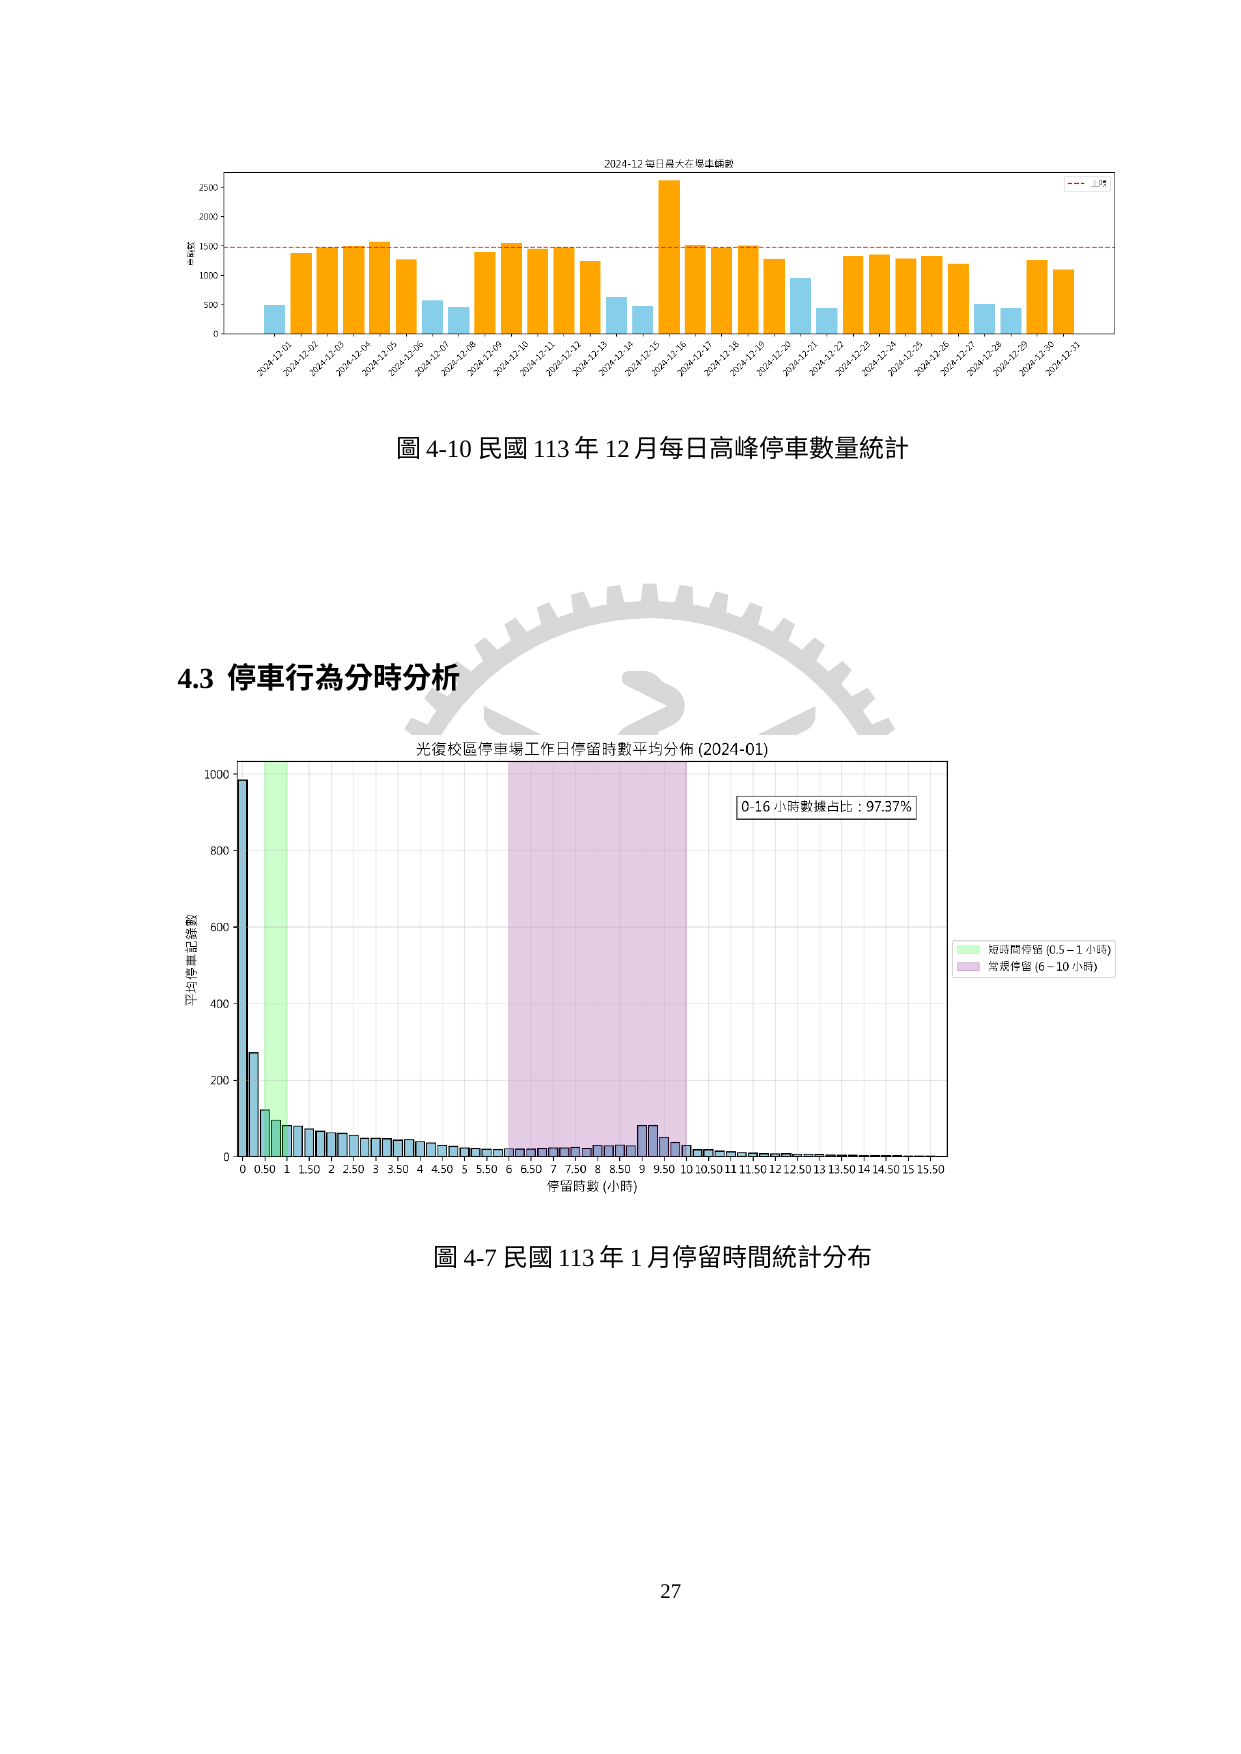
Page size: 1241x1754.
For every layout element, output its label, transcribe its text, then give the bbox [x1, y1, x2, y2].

picture [177, 735, 1123, 1202]
text 圖4-10 民國113年12月每日高峰停車數量統計 [187, 427, 1097, 465]
subtitle 停車行為分時分析 [177, 639, 1097, 714]
picture [177, 150, 1123, 387]
text 圖4-7 民國113年1月停留時間統計分布 [187, 1237, 1097, 1274]
